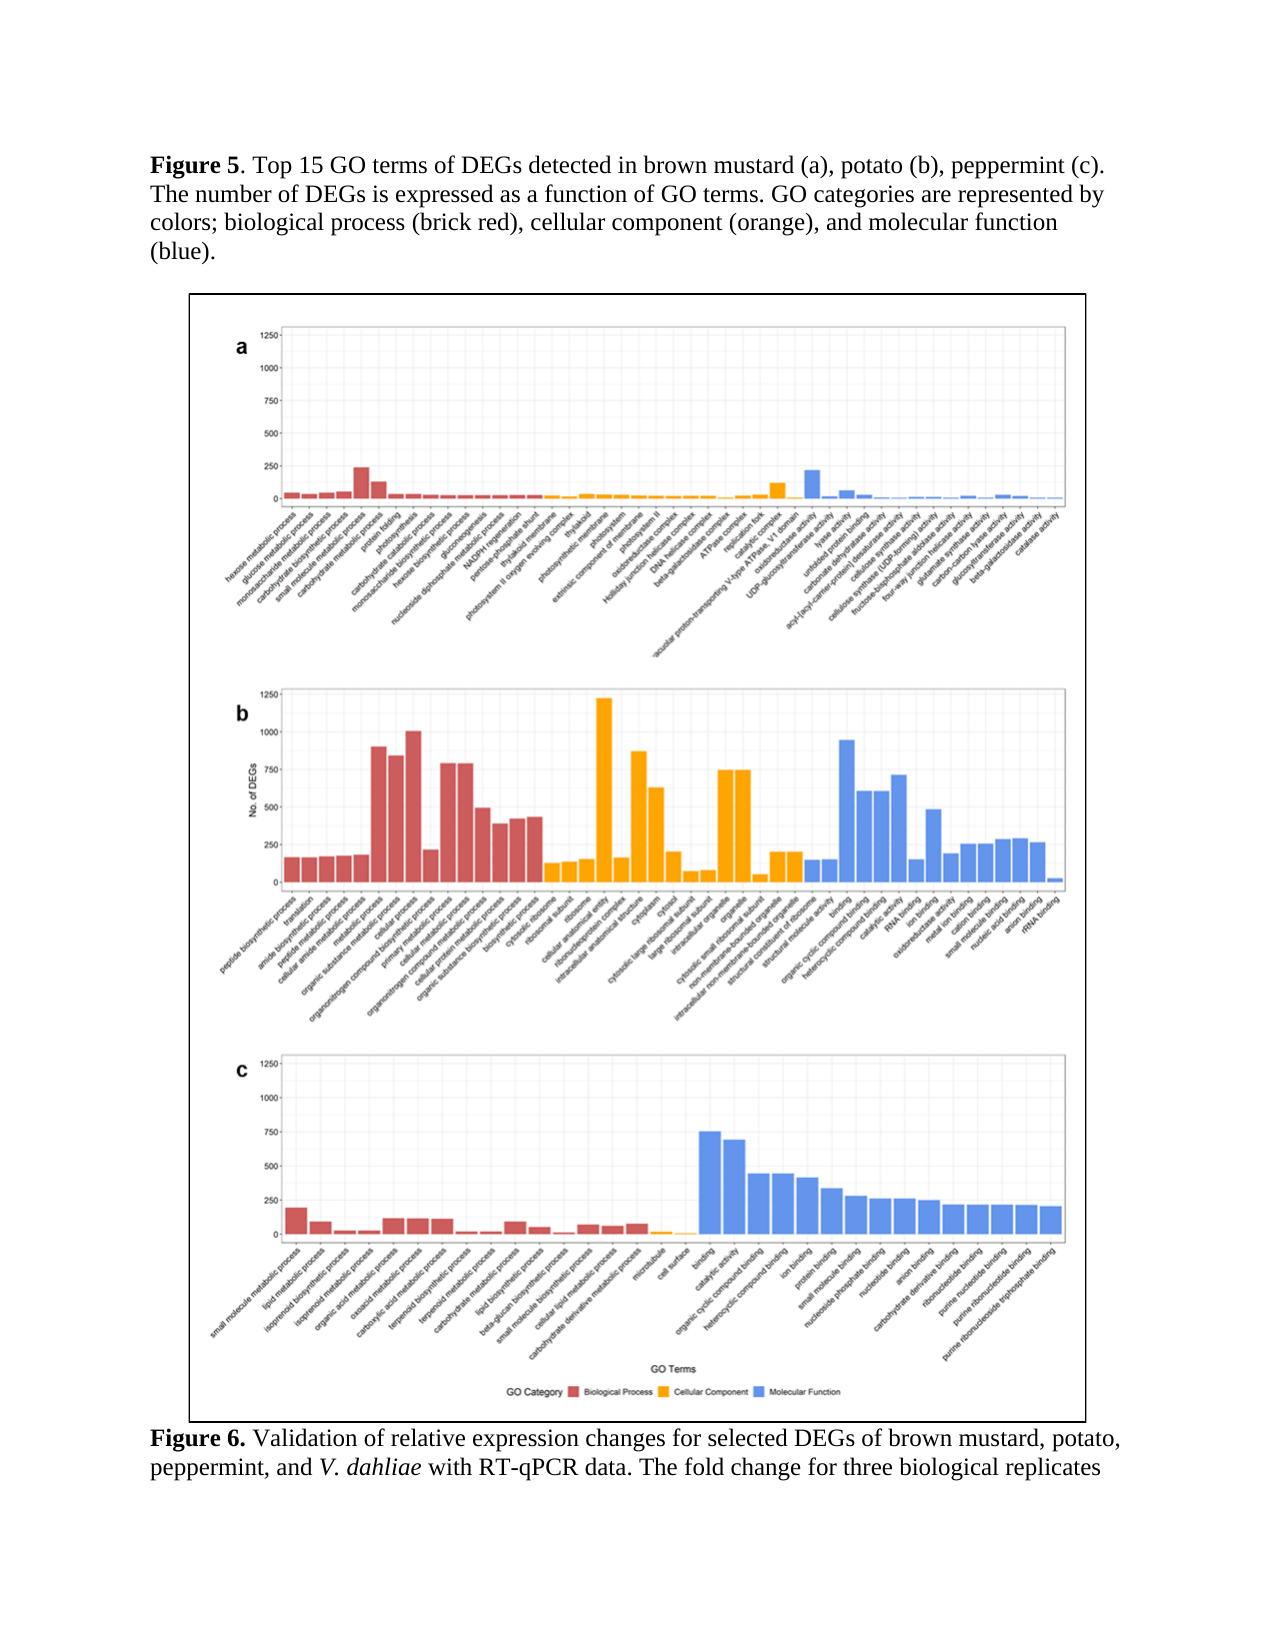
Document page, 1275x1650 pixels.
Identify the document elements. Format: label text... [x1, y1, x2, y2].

picture [188, 293, 1087, 1423]
text Figure 5. Top 15 GO terms of DEGs detected in brown mustard (a), potato (b), peppermint (c). The number of DEGs is expressed as a function of GO terms. GO categories are represented by colors; biological process (brick red), cellular component (orange), and molecular function (blue). [150, 150, 1125, 265]
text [150, 1423, 1125, 1480]
